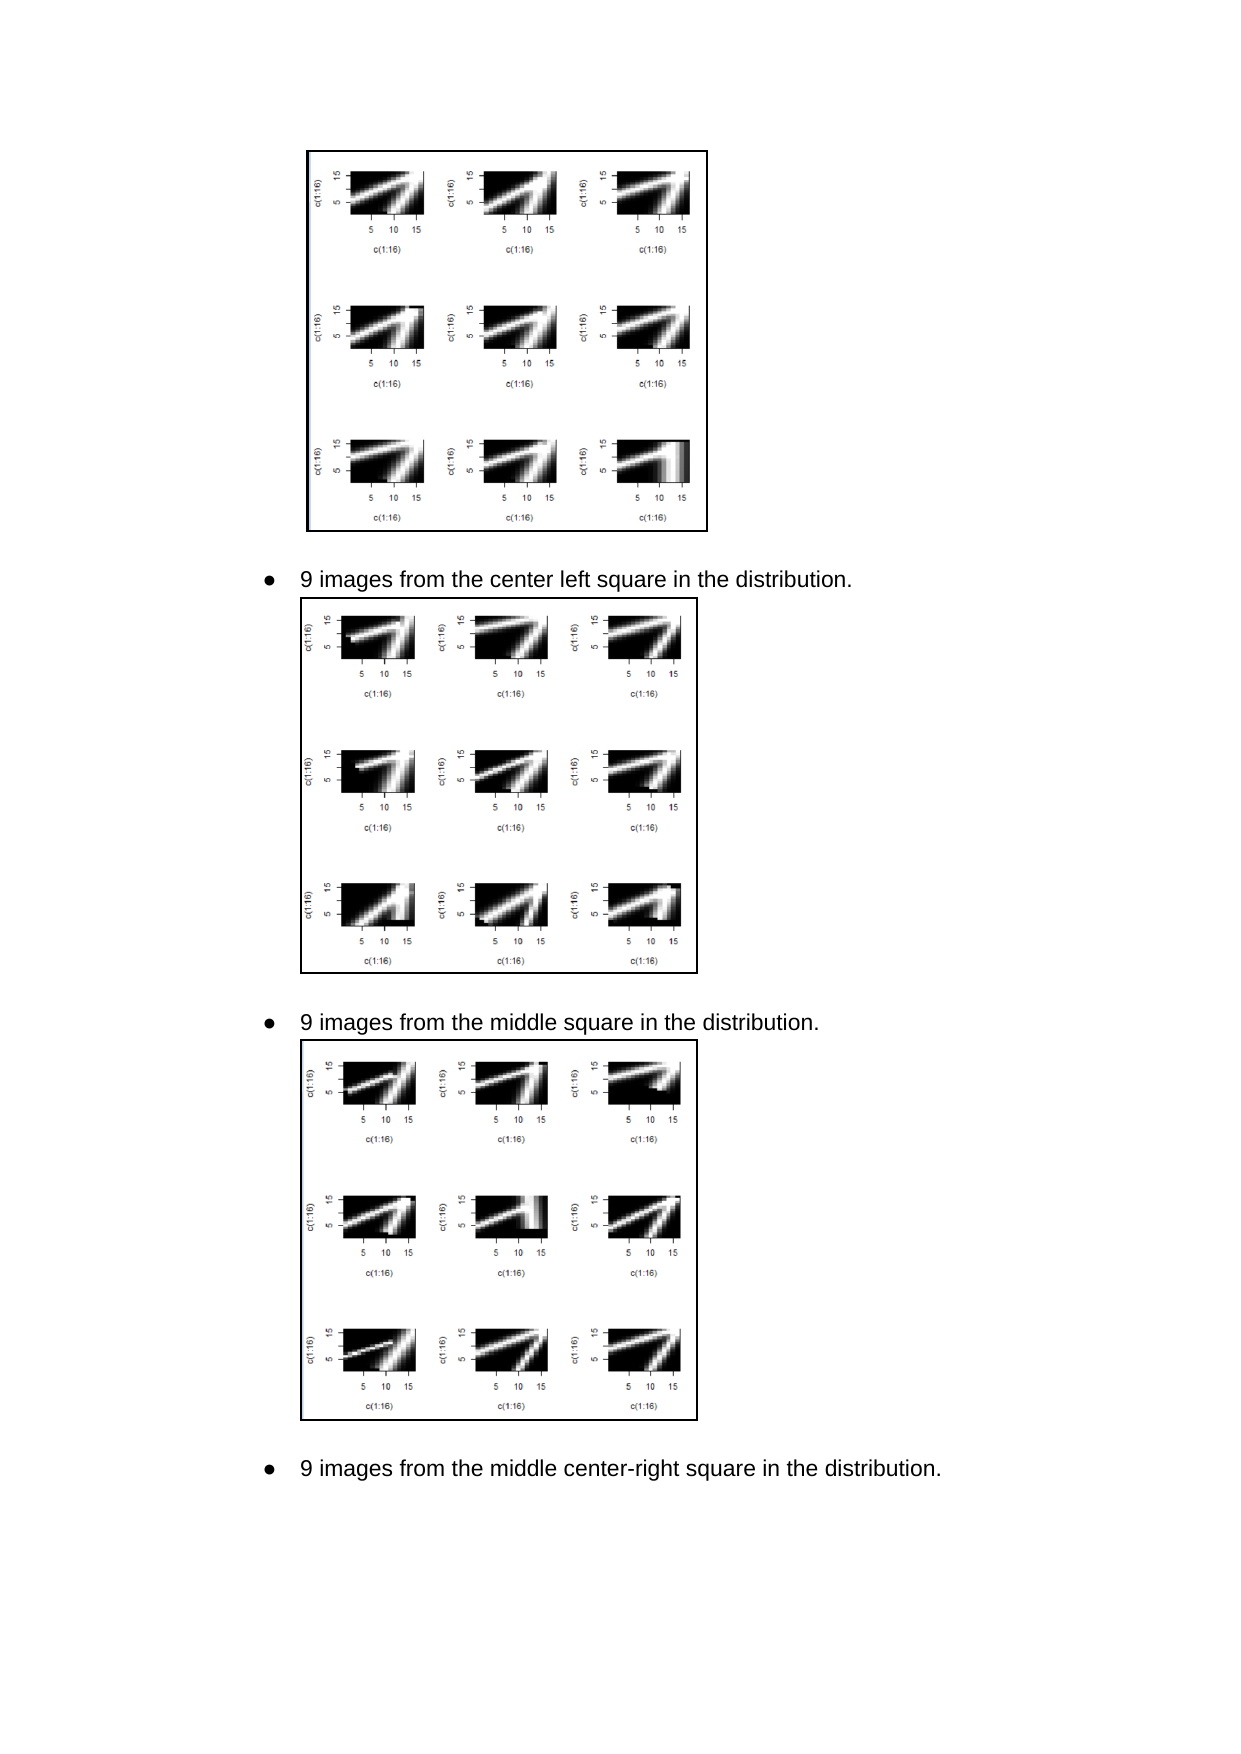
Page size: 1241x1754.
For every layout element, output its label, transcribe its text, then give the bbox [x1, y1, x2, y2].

list 9 images from the center left square in the distribution. [262, 566, 1090, 593]
picture [302, 1041, 696, 1419]
list 9 images from the middle center-right square in the distribution. [262, 1455, 1090, 1481]
list 9 images from the middle square in the distribution. [262, 1008, 1090, 1035]
picture [309, 152, 706, 530]
picture [302, 599, 696, 972]
